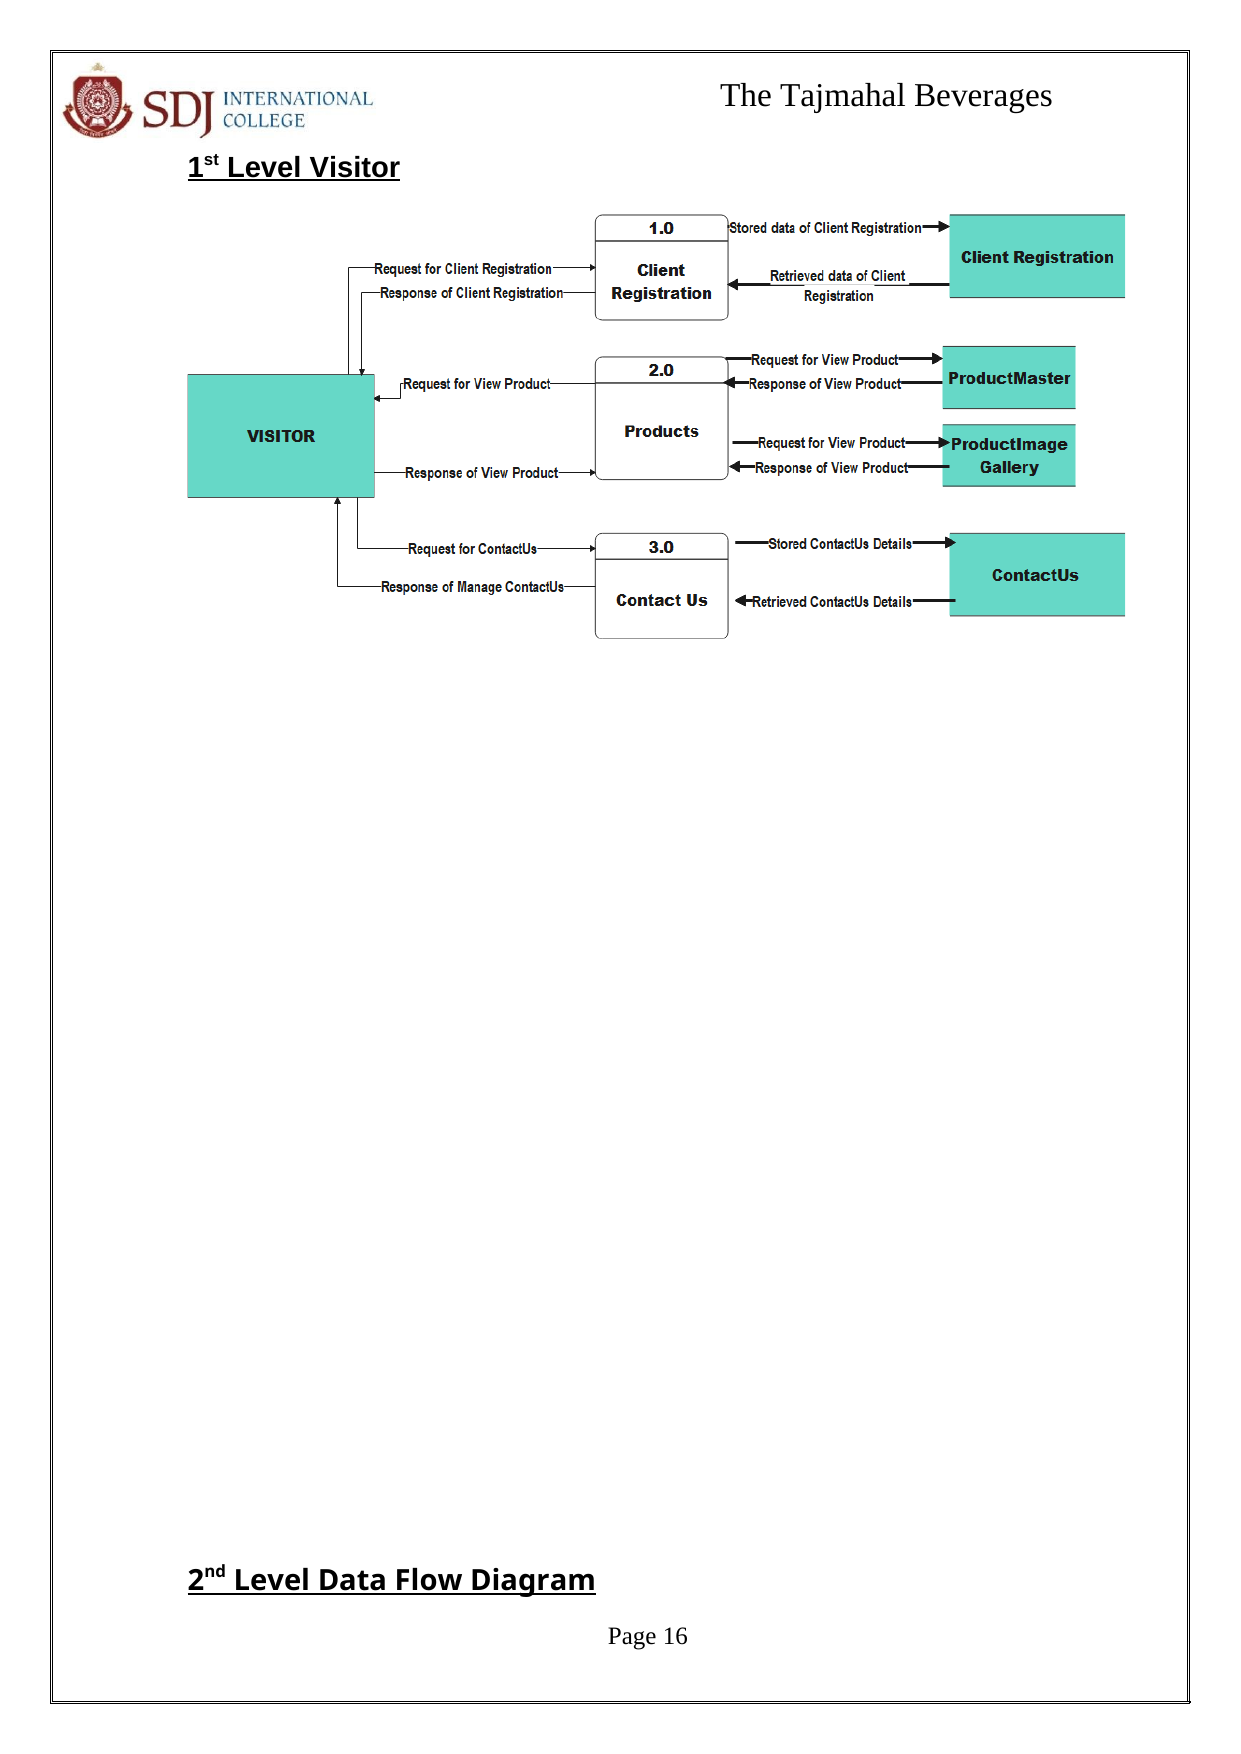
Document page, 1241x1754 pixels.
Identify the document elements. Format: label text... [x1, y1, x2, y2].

picture [58, 58, 377, 143]
text 2nd Level Data Flow Diagram [187, 1559, 1053, 1599]
picture [187, 212, 1126, 639]
text 1st Level Visitor [187, 150, 1053, 183]
